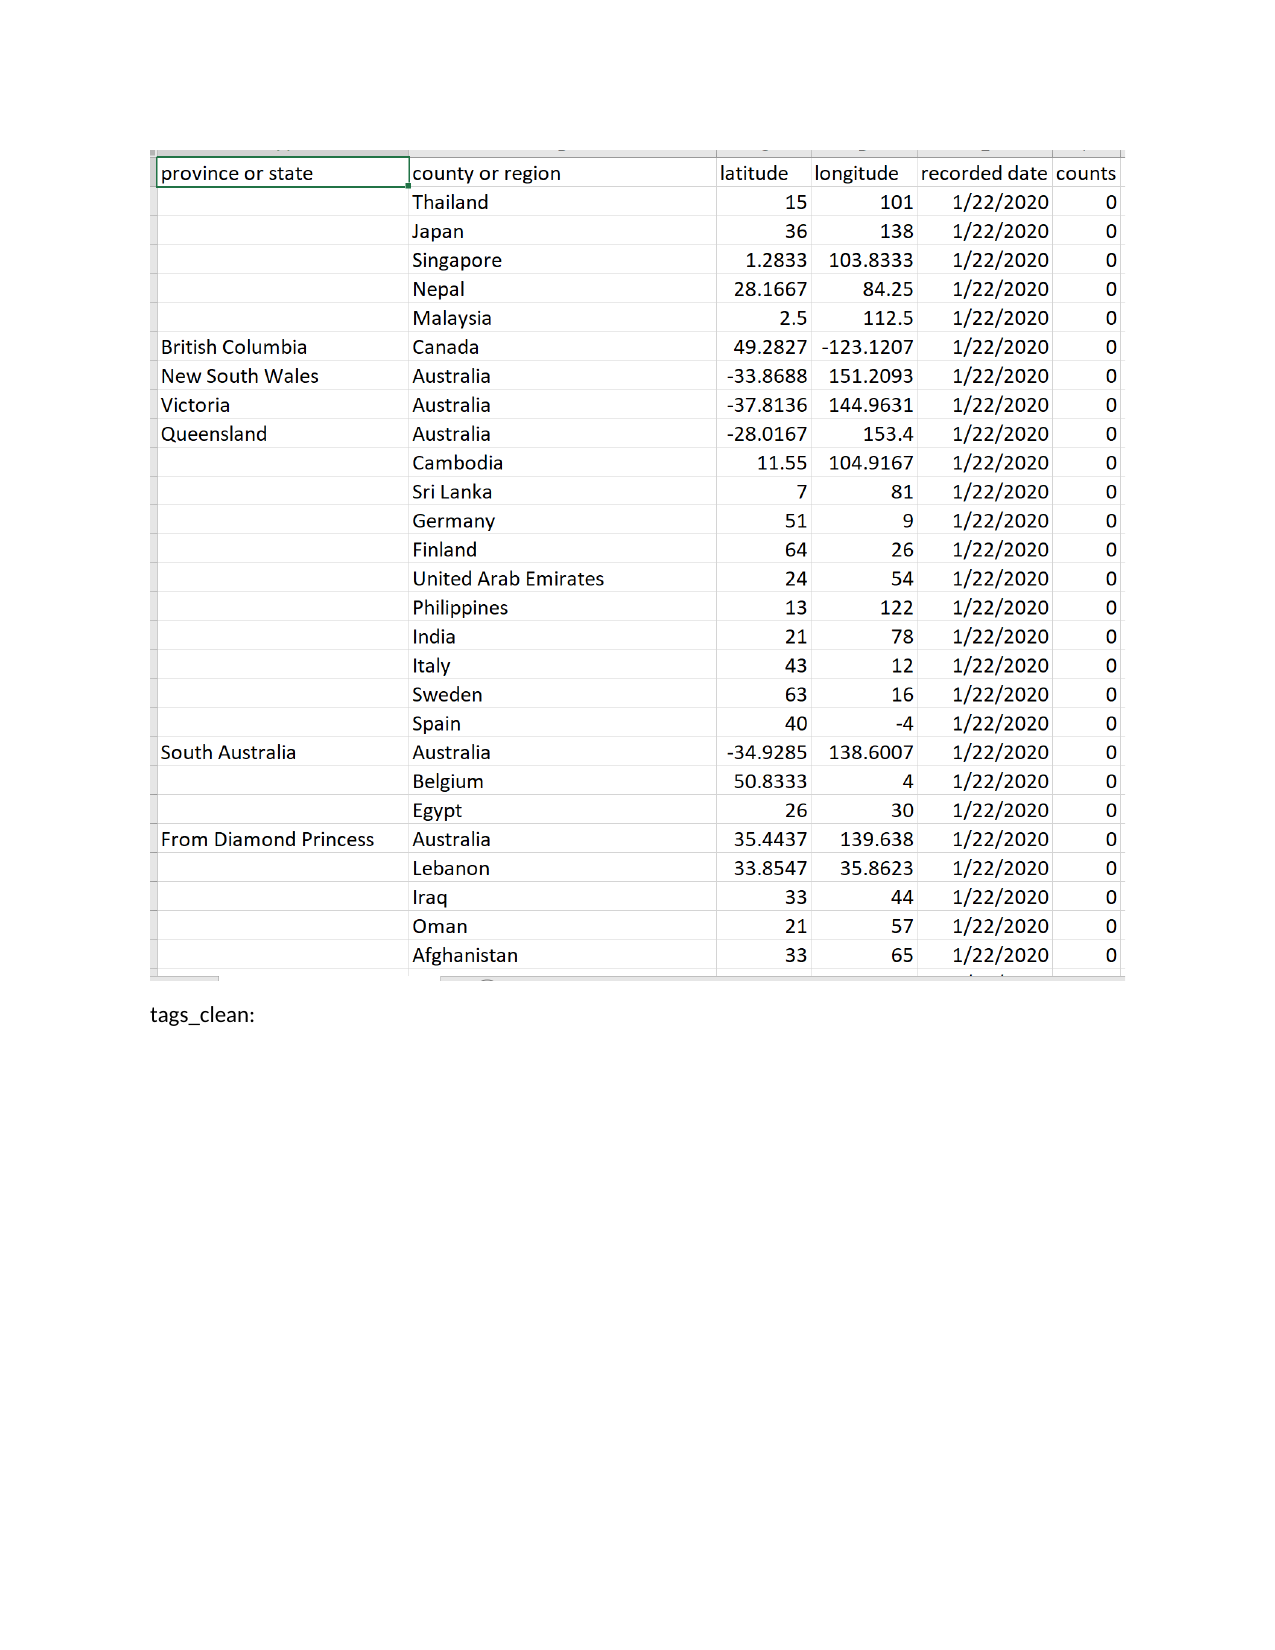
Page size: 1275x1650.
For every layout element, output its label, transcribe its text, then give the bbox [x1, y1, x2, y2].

text tags_clean: [150, 1000, 1125, 1028]
picture [150, 150, 1125, 981]
